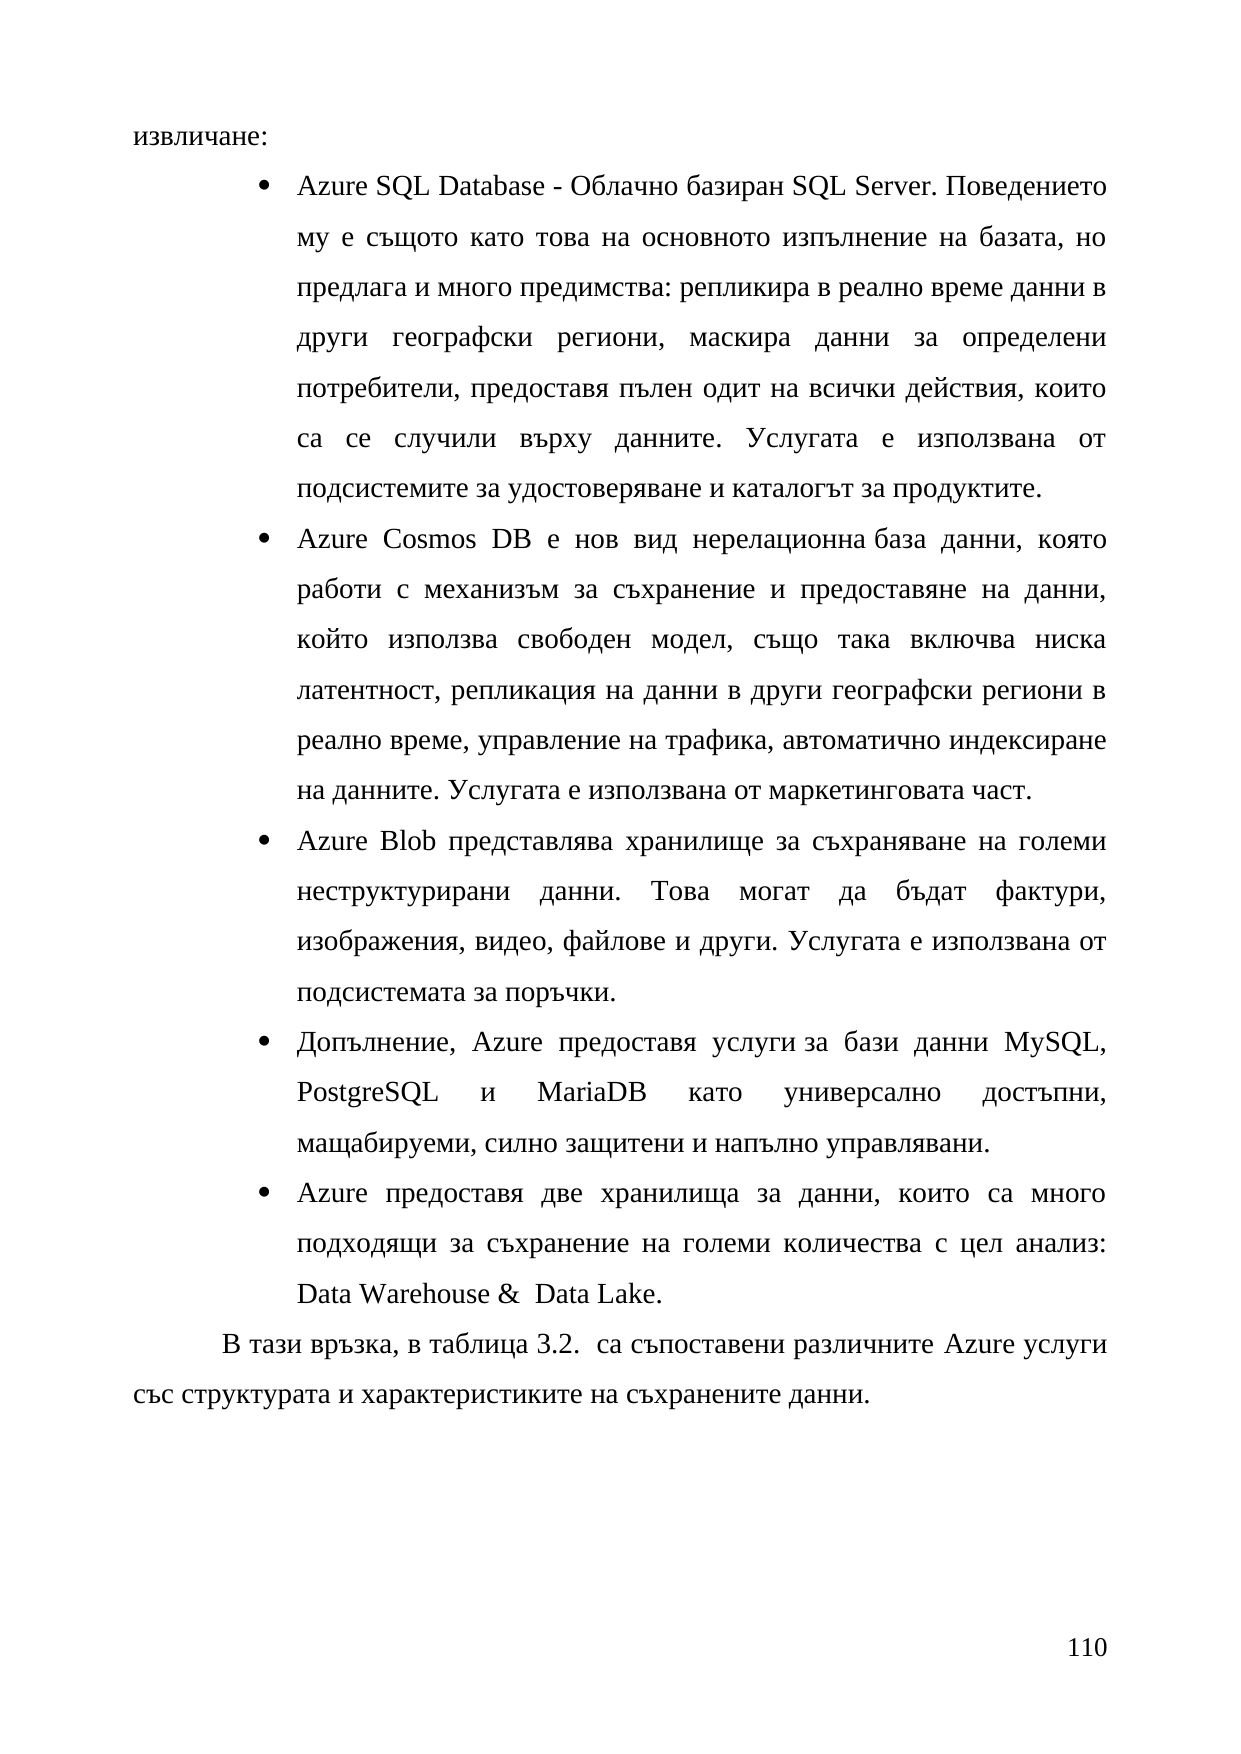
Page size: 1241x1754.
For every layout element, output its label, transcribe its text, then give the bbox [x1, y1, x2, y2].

list Azure SQL Database - Облачно базиран SQL Server. Поведението му е същото като това на основното изпълнение на базата, но предлага и много предимства: репликира в реално време данни в други географски региони, маскира данни за определени потребители, предоставя пълен одит на всички действия, които са се случили върху данните. Услугата е използвана от подсистемите за удостоверяване и каталогът за продуктите. [259, 168, 1107, 504]
text В тази връзка, в таблица 3.2. са съпоставени различните Azure услуги със структурата и характеристиките на съхранените данни. [133, 1326, 1107, 1410]
list Azure предоставя две хранилища за данни, които са много подходящи за съхранение на големи количества с цел анализ: Data Warehouse & Data Lake. [259, 1175, 1107, 1309]
list Допълнение, Azure предоставя услуги за бази данни MySQL, PostgreSQL и MariaDB като универсално достъпни, мащабируеми, силно защитени и напълно управлявани. [259, 1024, 1107, 1158]
list Azure Blob представлява хранилище за съхраняване на големи неструктурирани данни. Това могат да бъдат фактури, изображения, видео, файлове и други. Услугата е използвана от подсистемата за поръчки. [259, 823, 1107, 1007]
list Azure Cosmos DB е нов вид нерелационна база данни, която работи с механизъм за съхранение и предоставяне на данни, който използва свободен модел, също така включва ниска латентност, репликация на данни в други географски региони в реално време, управление на трафика, автоматично индексиране на данните. Услугата е използвана от маркетинговата част. [259, 521, 1107, 806]
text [133, 118, 1107, 152]
